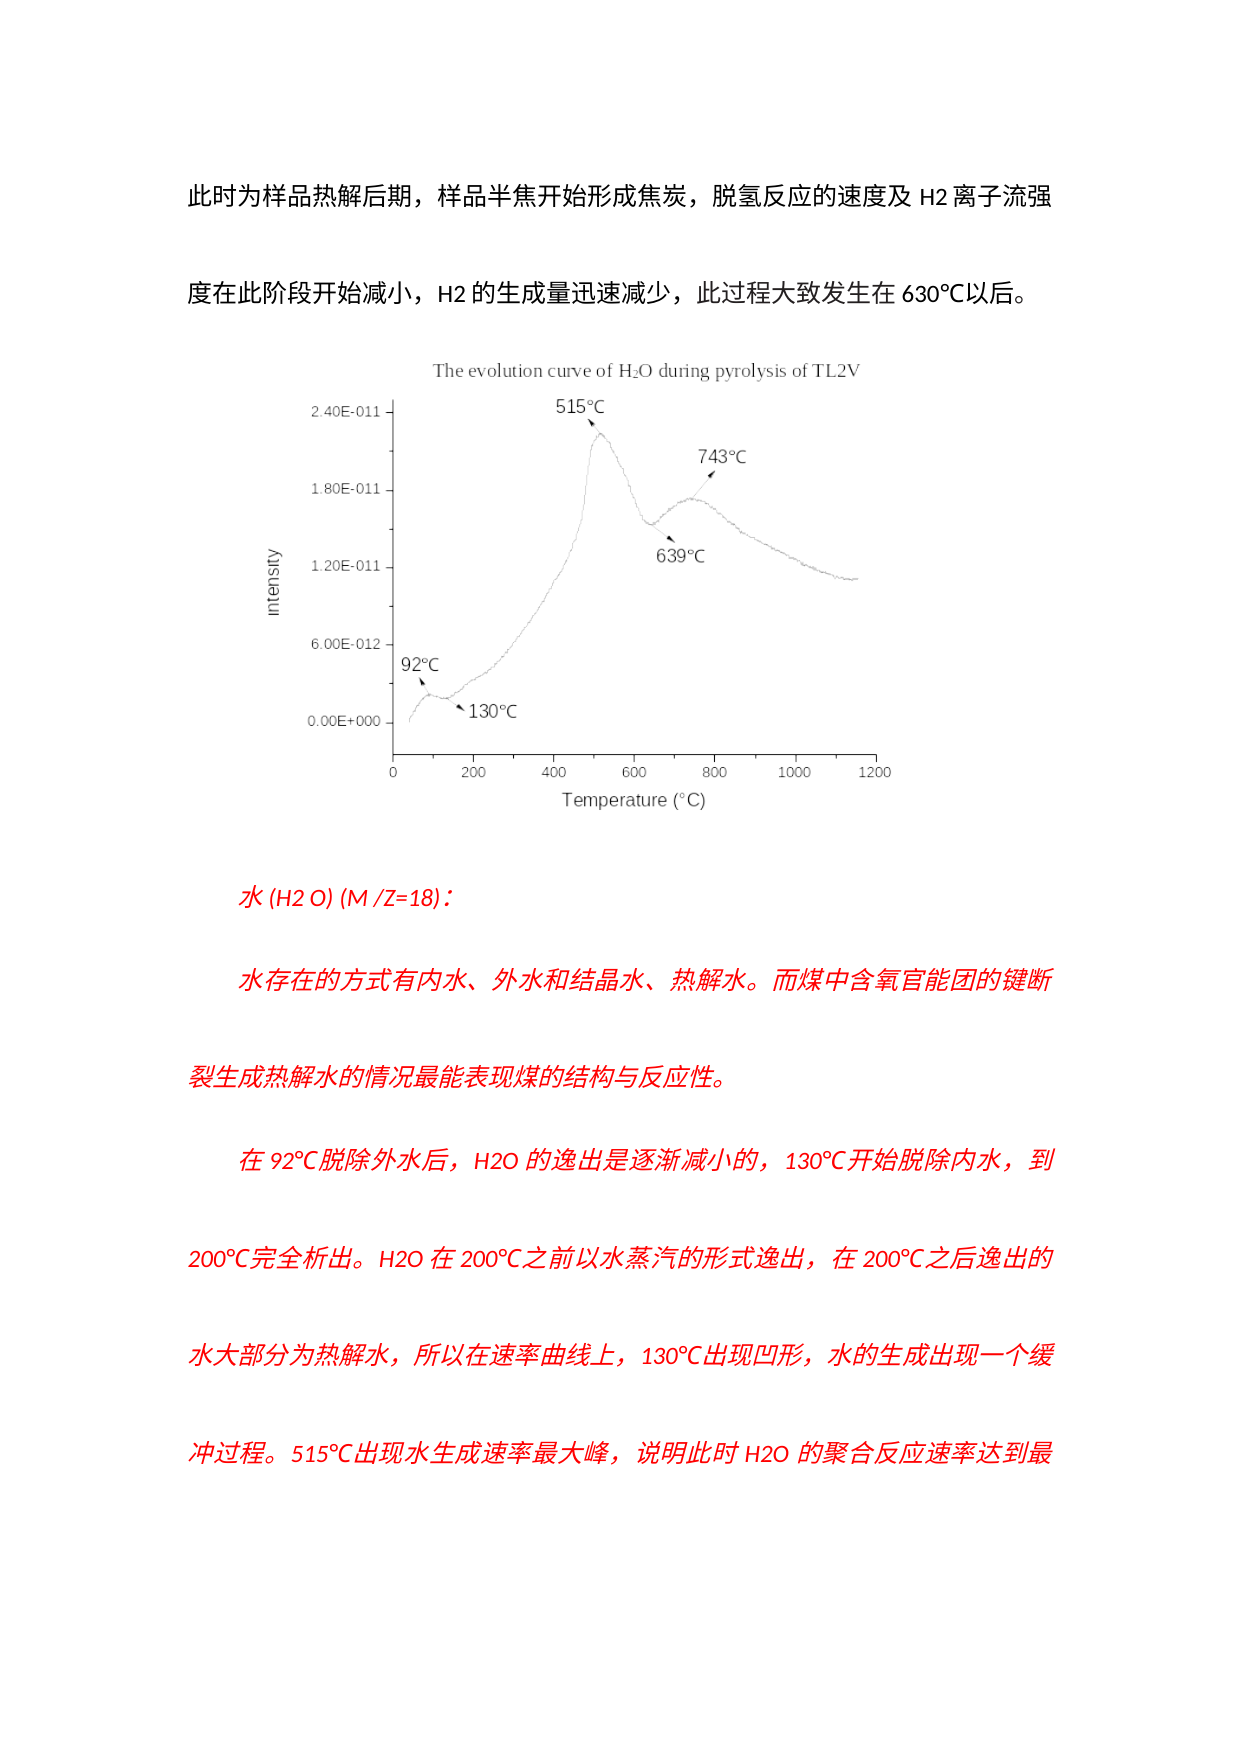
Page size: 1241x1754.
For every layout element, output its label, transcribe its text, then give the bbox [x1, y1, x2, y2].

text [187, 162, 1053, 324]
text 水 (H2 O) (M /Z=18)： [187, 863, 1053, 928]
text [187, 1126, 1053, 1484]
text 水存在的方式有内水、外水和结晶水、热解水。而煤中含氧官能团的键断裂生成热解水的情况最能表现煤的结构与反应性。 [187, 946, 1053, 1108]
